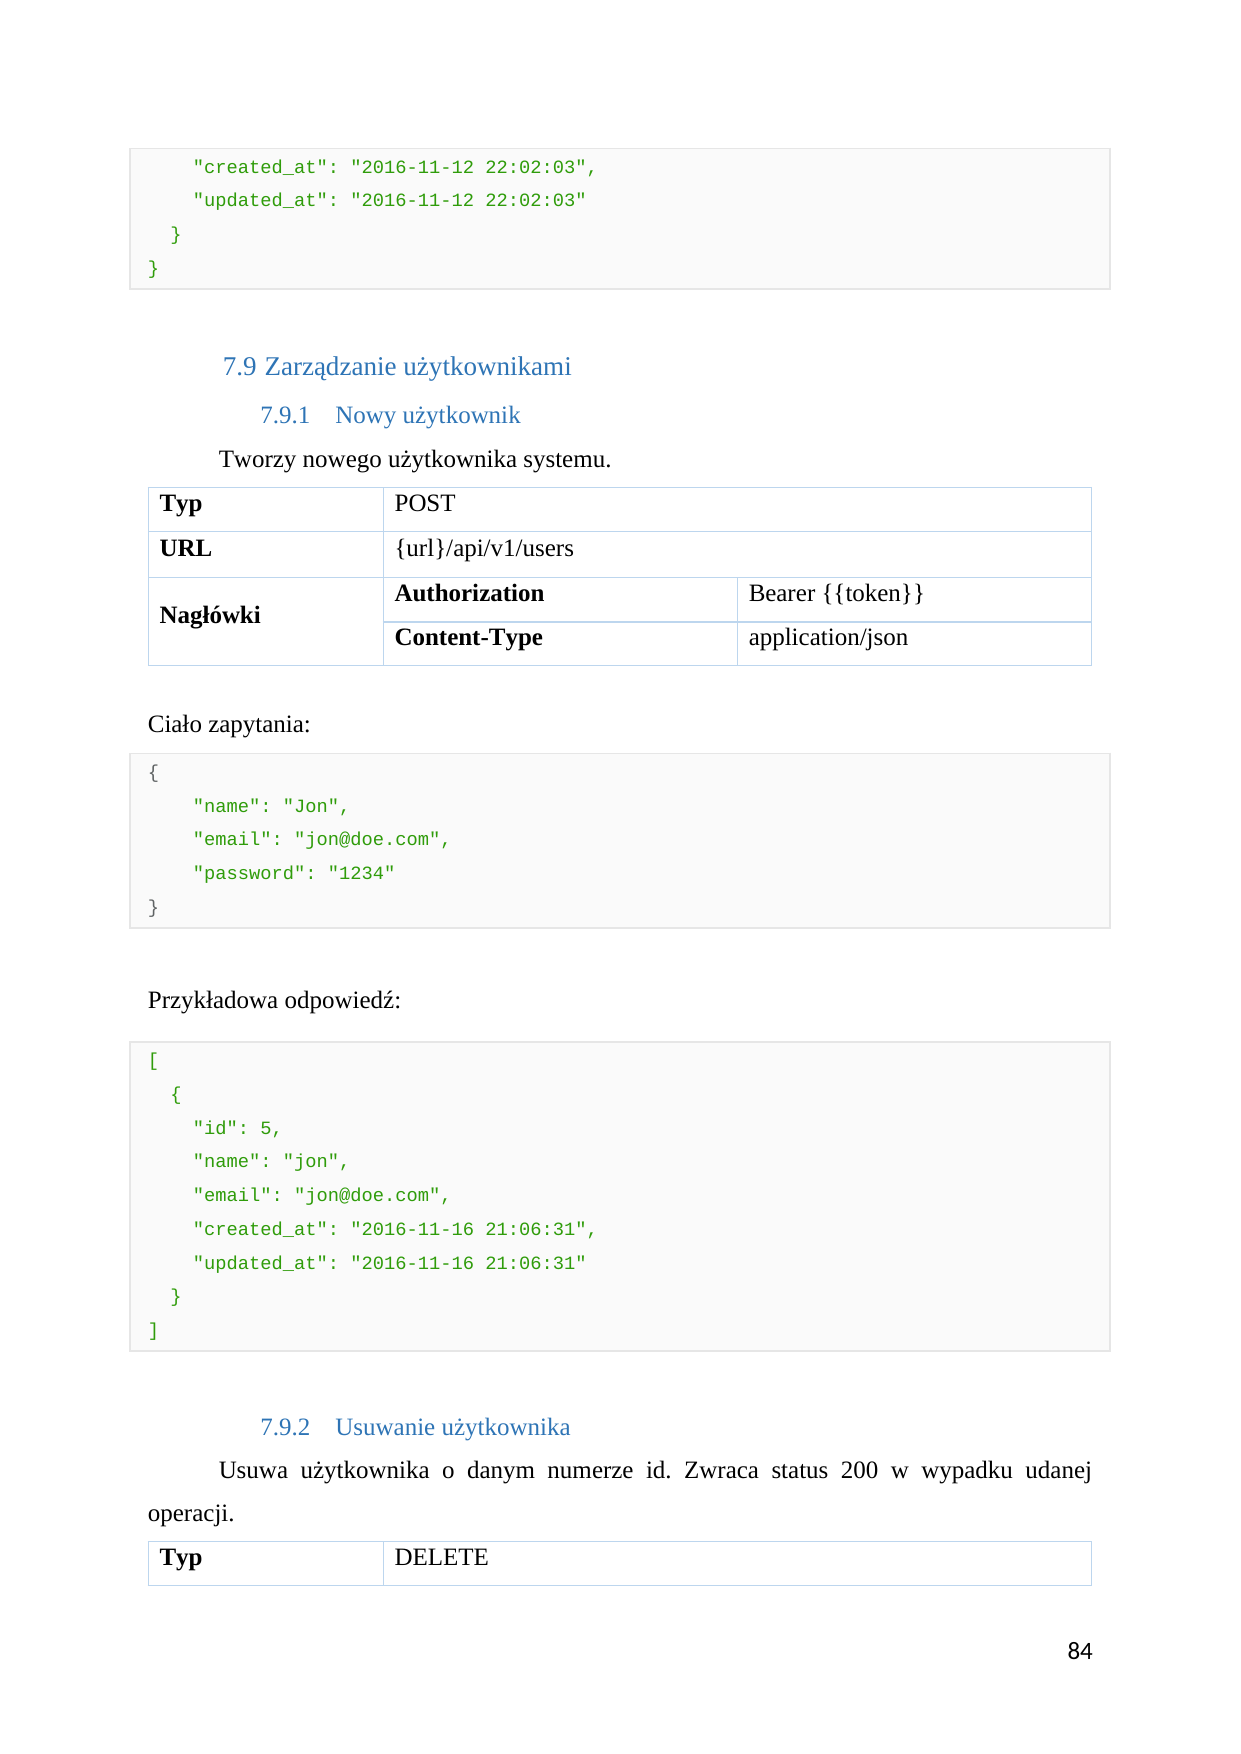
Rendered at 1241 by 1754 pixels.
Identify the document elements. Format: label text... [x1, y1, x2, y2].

text [ [131, 1043, 1109, 1072]
text "name": "Jon", [131, 786, 1109, 818]
text { [131, 1075, 1109, 1106]
text } [131, 888, 1109, 927]
text Tworzy nowego użytkownika systemu. [148, 444, 1093, 472]
text "id": 5, [131, 1108, 1109, 1140]
subtitle Zarządzanie użytkownikami [223, 350, 1093, 381]
subtitle Usuwanie użytkownika [260, 1412, 1093, 1441]
text { [131, 754, 1109, 784]
table_cell {url}/api/v1/users [384, 532, 1091, 577]
text } [131, 249, 1109, 288]
text "created_at": "2016-11-12 22:02:03", [131, 149, 1109, 179]
text "updated_at": "2016-11-16 21:06:31" [131, 1243, 1109, 1275]
text } [131, 1277, 1109, 1308]
table_cell Content-Type [384, 623, 737, 665]
table_header POST [384, 488, 1091, 531]
text "email": "jon@doe.com", [131, 1176, 1109, 1207]
text "email": "jon@doe.com", [131, 820, 1109, 851]
table_cell Nagłówki [149, 578, 383, 665]
table_header Typ [149, 1542, 383, 1585]
text "created_at": "2016-11-16 21:06:31", [131, 1210, 1109, 1241]
text } [131, 215, 1109, 246]
text "updated_at": "2016-11-12 22:02:03" [131, 181, 1109, 212]
text Przykładowa odpowiedź: [148, 941, 1093, 1014]
subtitle Nowy użytkownik [260, 401, 1093, 429]
table_cell Authorization [384, 578, 737, 621]
text Ciało zapytania: [148, 709, 1093, 738]
text ] [131, 1311, 1109, 1350]
text Usuwa użytkownika o danym numerze id. Zwraca status 200 w wypadku udanej operacji. [148, 1455, 1093, 1527]
text "password": "1234" [131, 854, 1109, 885]
table_header DELETE [384, 1542, 1091, 1585]
text "name": "jon", [131, 1142, 1109, 1173]
table_cell application/json [738, 623, 1091, 665]
table_cell Bearer {{token}} [738, 578, 1091, 621]
table_header Typ [149, 488, 383, 531]
table_cell URL [149, 532, 383, 577]
